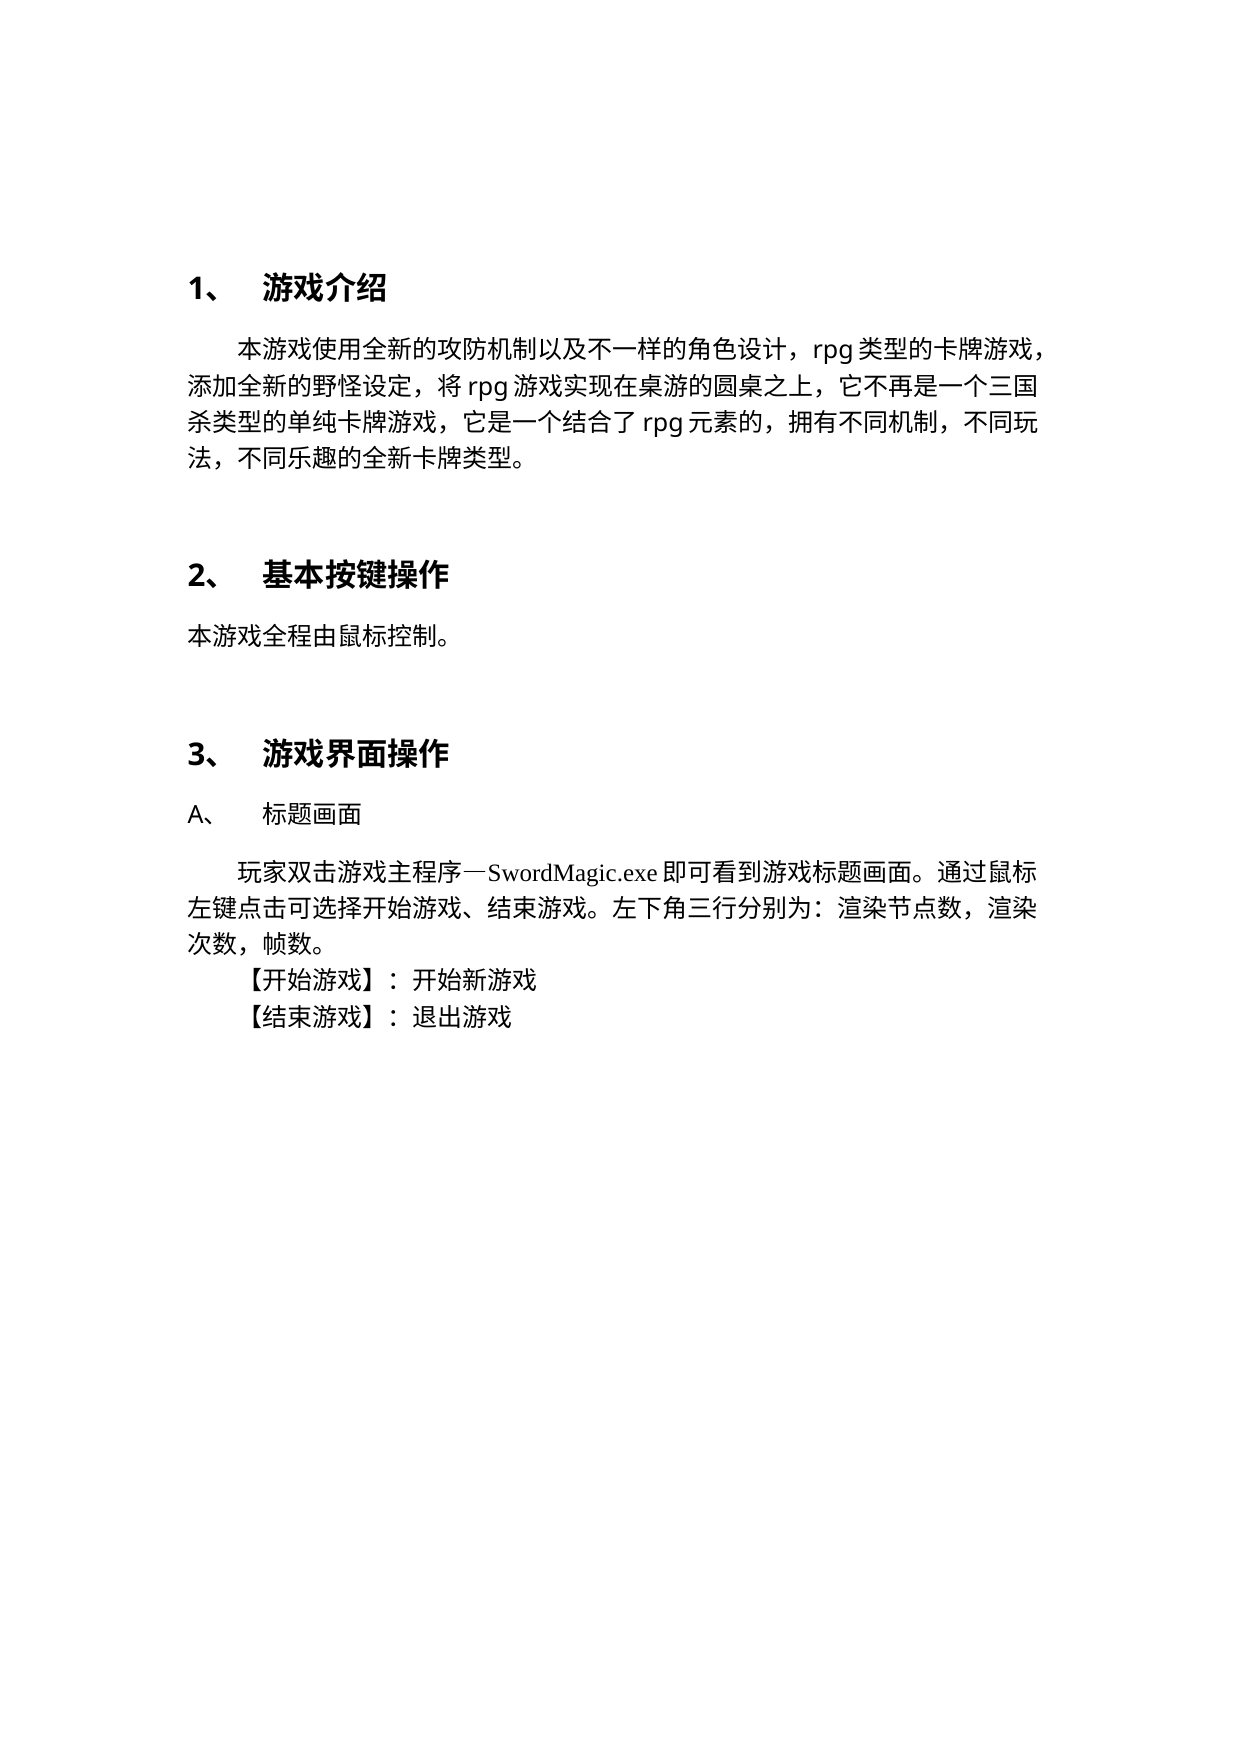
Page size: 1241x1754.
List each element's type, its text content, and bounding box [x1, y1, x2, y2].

list 基本按键操作 [187, 551, 1053, 596]
text 【结束游戏】：退出游戏 [187, 997, 1053, 1033]
text 本游戏使用全新的攻防机制以及不一样的角色设计，rpg类型的卡牌游戏，添加全新的野怪设定，将rpg游戏实现在桌游的圆桌之上，它不再是一个三国杀类型的单纯卡牌游戏，它是一个结合了rpg元素的，拥有不同机制，不同玩法，不同乐趣的全新卡牌类型。 [187, 330, 1053, 475]
list 游戏介绍 [187, 263, 1053, 309]
text 玩家双击游戏主程序—SwordMagic.exe即可看到游戏标题画面。通过鼠标左键点击可选择开始游戏、结束游戏。左下角三行分别为：渲染节点数，渲染次数，帧数。 [187, 852, 1053, 961]
list 标题画面 [187, 795, 1053, 831]
text 【开始游戏】：开始新游戏 [187, 961, 1053, 997]
text 本游戏全程由鼠标控制。 [187, 617, 1053, 653]
list 游戏界面操作 [187, 729, 1053, 774]
